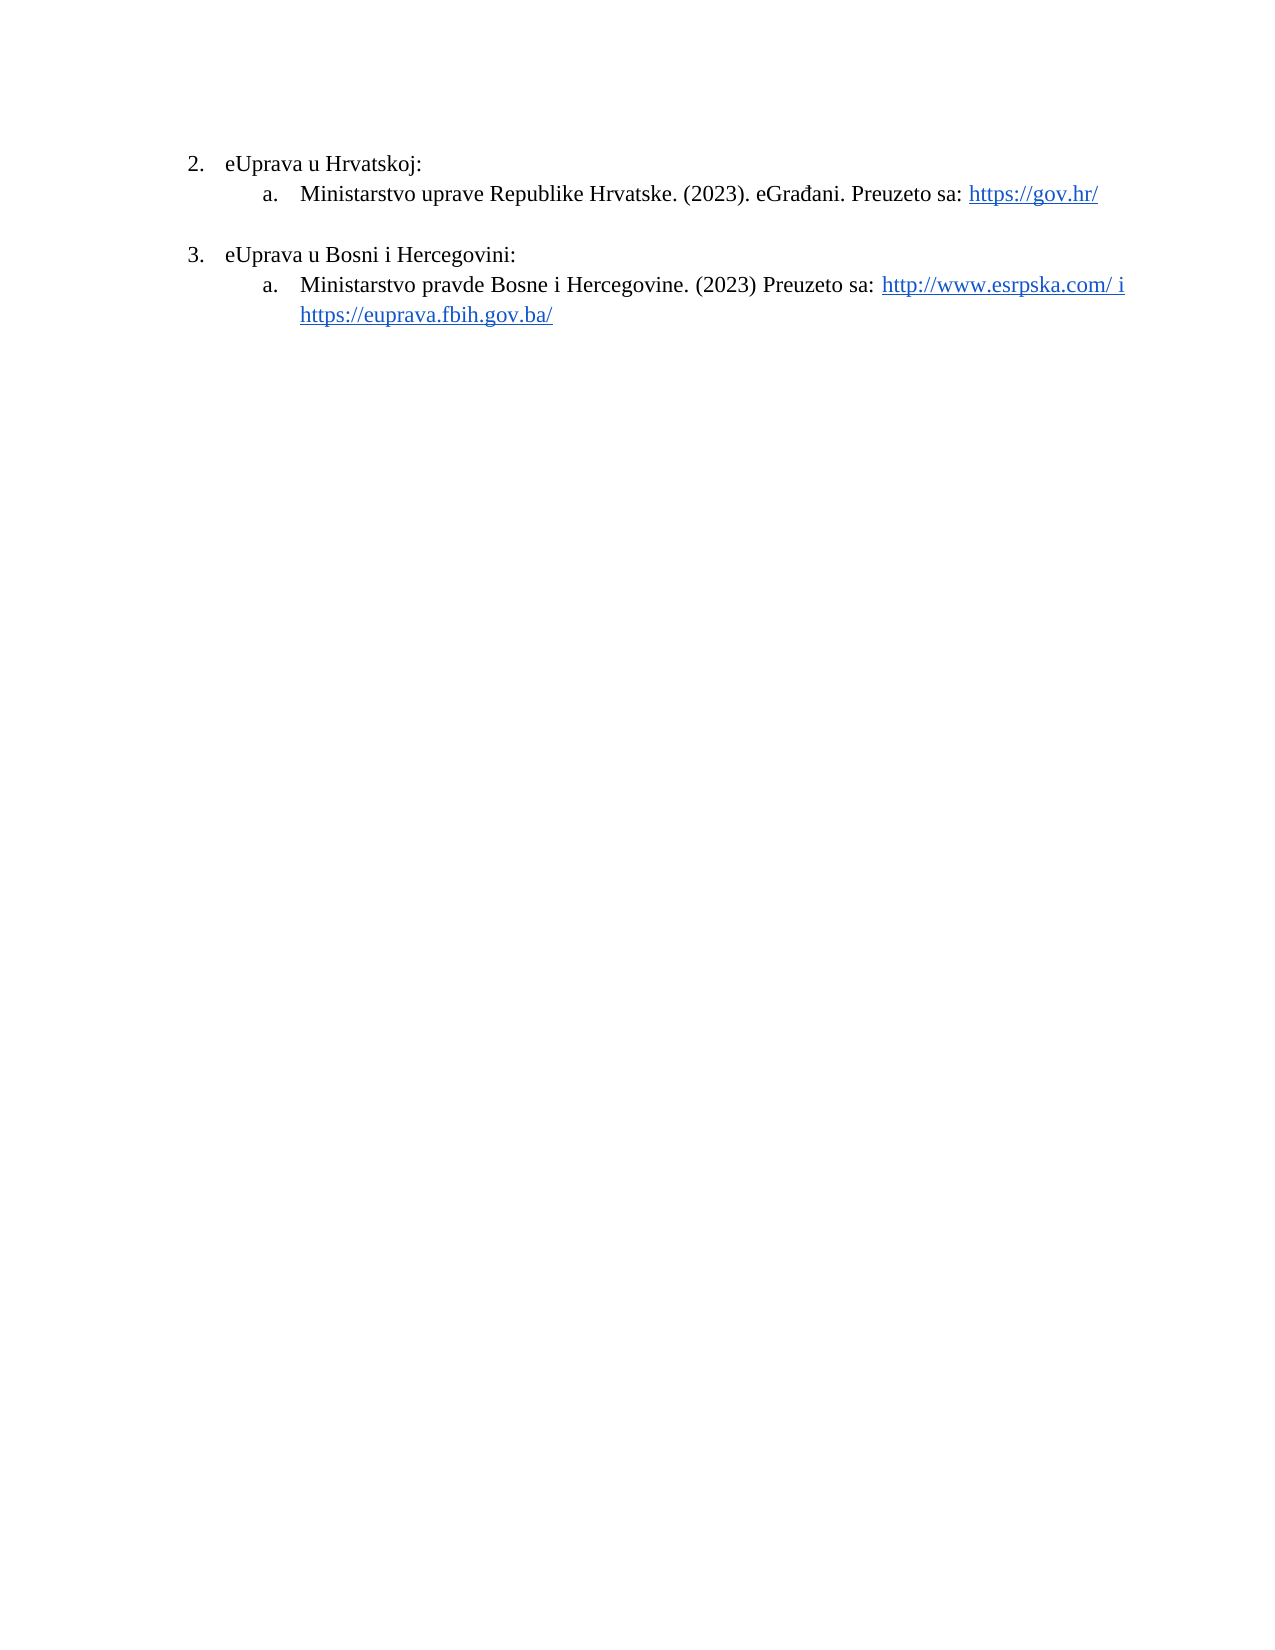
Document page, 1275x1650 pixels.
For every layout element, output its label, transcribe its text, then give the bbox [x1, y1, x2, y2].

list Ministarstvo pravde Bosne i Hercegovine. (2023) Preuzeto sa: http://www.esrpska.com/ i https://euprava.fbih.gov.ba/ [262, 271, 1125, 327]
list eUprava u Bosni i Hercegovini: [187, 241, 1125, 267]
list eUprava u Hrvatskoj: [187, 150, 1125, 176]
list Ministarstvo uprave Republike Hrvatske. (2023). eGrađani. Preuzeto sa: https://gov.hr/ [262, 180, 1125, 207]
